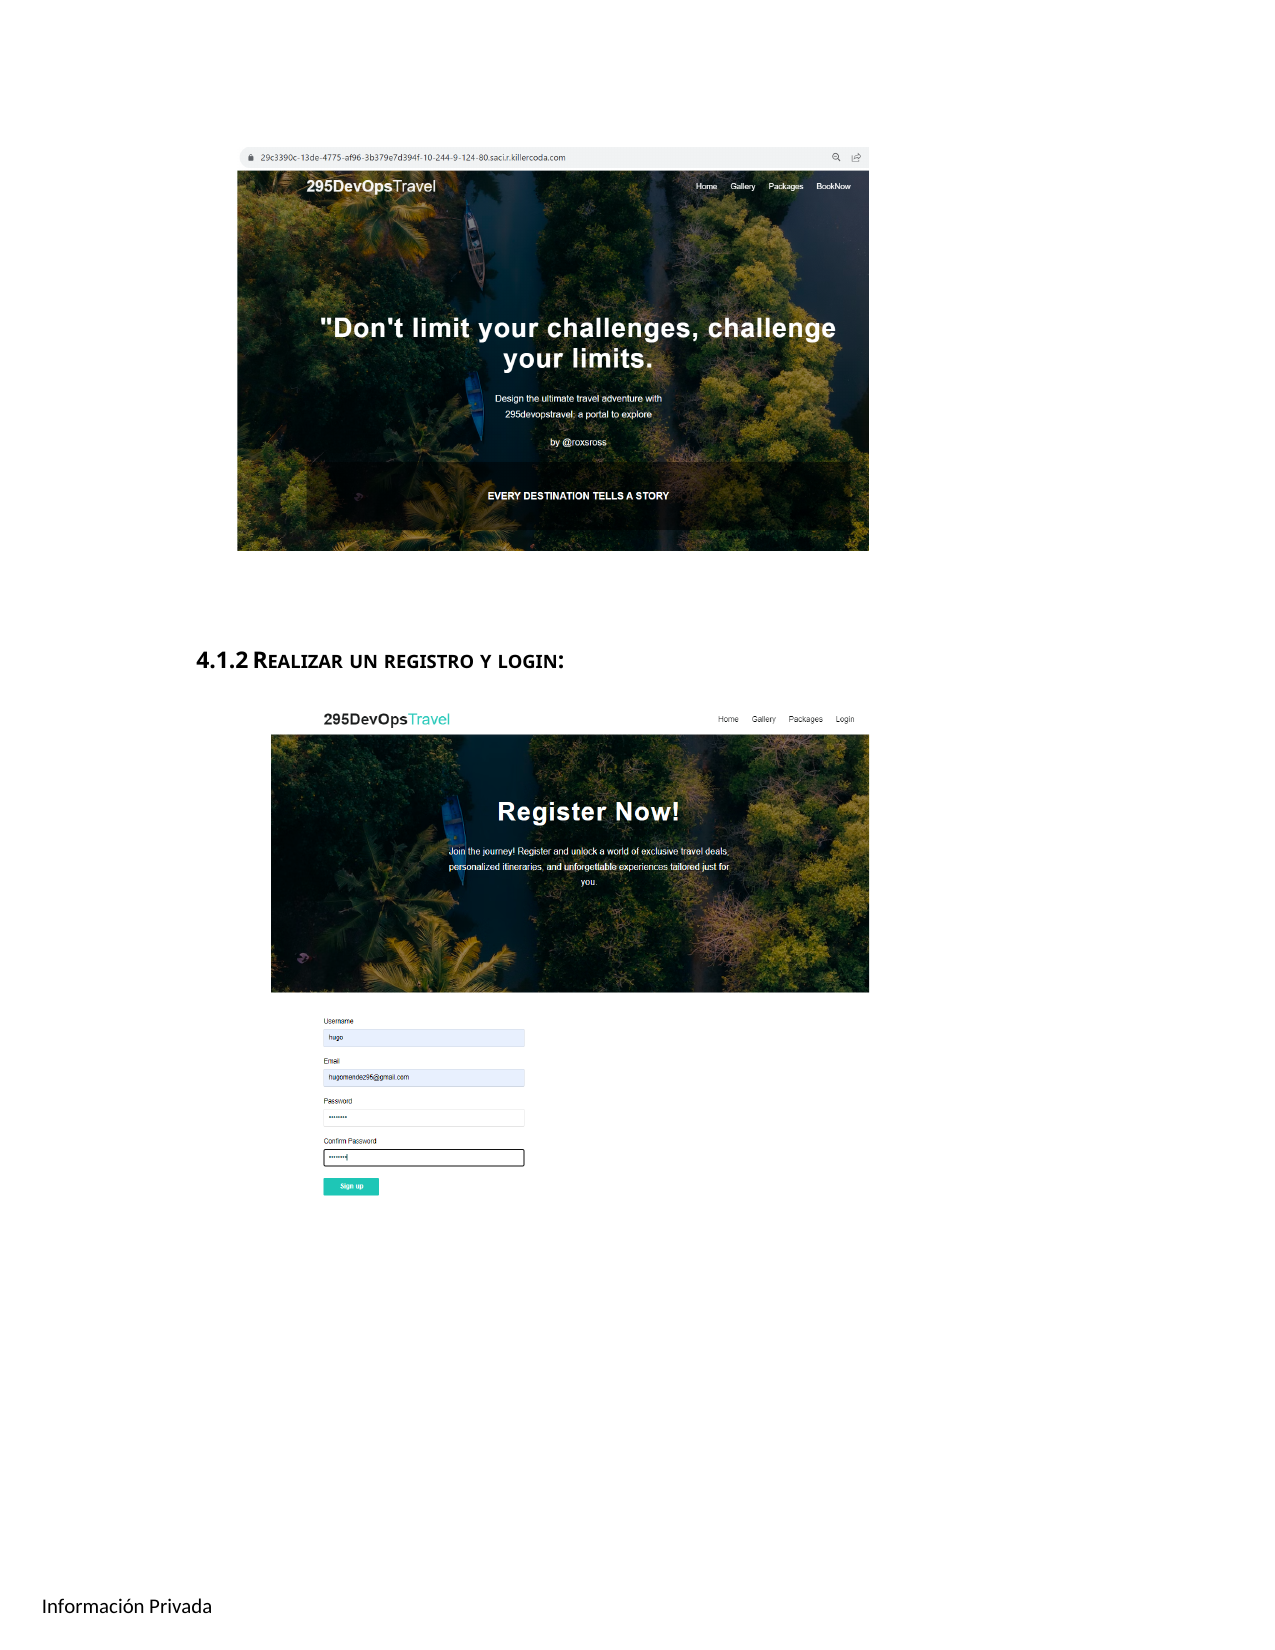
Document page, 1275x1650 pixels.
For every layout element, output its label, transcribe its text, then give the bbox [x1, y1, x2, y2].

picture [237, 147, 869, 551]
picture [271, 706, 870, 1203]
list Realizar un registro y login: [196, 644, 1098, 675]
